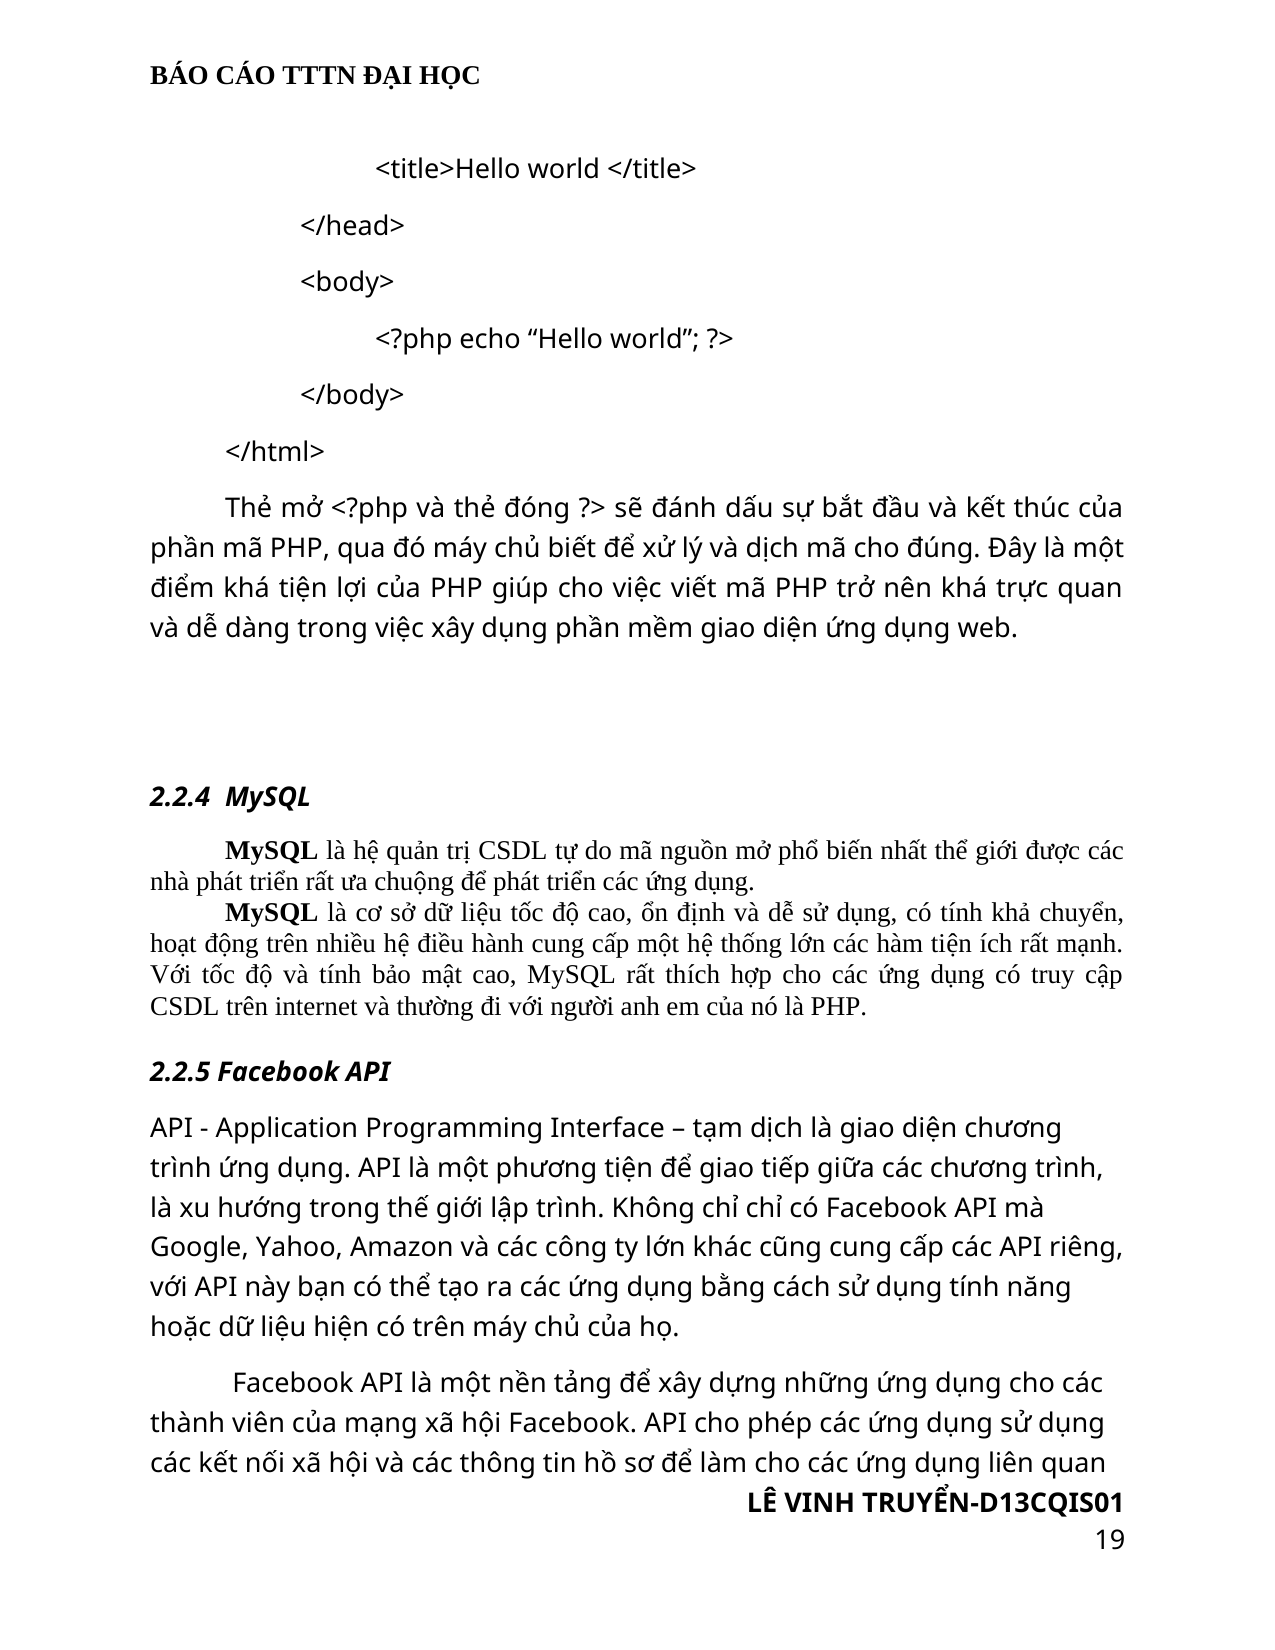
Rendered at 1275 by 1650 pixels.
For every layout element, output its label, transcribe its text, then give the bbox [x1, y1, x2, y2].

text <body> [150, 263, 1125, 300]
text 2.2.4 MySQL [150, 777, 1125, 814]
text <?php echo “Hello world”; ?> [150, 319, 1125, 356]
text API - Application Programming Interface – tạm dịch là giao diện chương trình ứng dụng. API là một phương tiện để giao tiếp giữa các chương trình, là xu hướng trong thế giới lập trình. Không chỉ chỉ có Facebook API mà Google, Yahoo, Amazon và các công ty lớn khác cũng cung cấp các API riêng, với API này bạn có thể tạo ra các ứng dụng bằng cách sử dụng tính năng hoặc dữ liệu hiện có trên máy chủ của họ. [150, 1108, 1125, 1344]
text 2.2.5 Facebook API [150, 1052, 1125, 1089]
text <title>Hello world </title> [150, 150, 1125, 187]
text </body> [150, 376, 1125, 413]
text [150, 1364, 1125, 1480]
list MySQL là cơ sở dữ liệu tốc độ cao, ổn định và dễ sử dụng, có tính khả chuyển, hoạt động trên nhiều hệ điều hành cung cấp một hệ thống lớn các hàm tiện ích rất mạnh. Với tốc độ và tính bảo mật cao, MySQL rất thích hợp cho các ứng dụng có truy cập CSDL trên internet và thường đi với người anh em của nó là PHP. [150, 896, 1125, 1021]
text </html> [150, 432, 1125, 469]
text </head> [150, 206, 1125, 243]
list MySQL là hệ quản trị CSDL tự do mã nguồn mở phổ biến nhất thể giới được các nhà phát triển rất ưa chuộng để phát triển các ứng dụng. [150, 834, 1125, 896]
text Thẻ mở <?php và thẻ đóng ?> sẽ đánh dấu sự bắt đầu và kết thúc của phần mã PHP, qua đó máy chủ biết để xử lý và dịch mã cho đúng. Đây là một điểm khá tiện lợi của PHP giúp cho việc viết mã PHP trở nên khá trực quan và dễ dàng trong việc xây dụng phần mềm giao diện ứng dụng web. [150, 489, 1125, 645]
